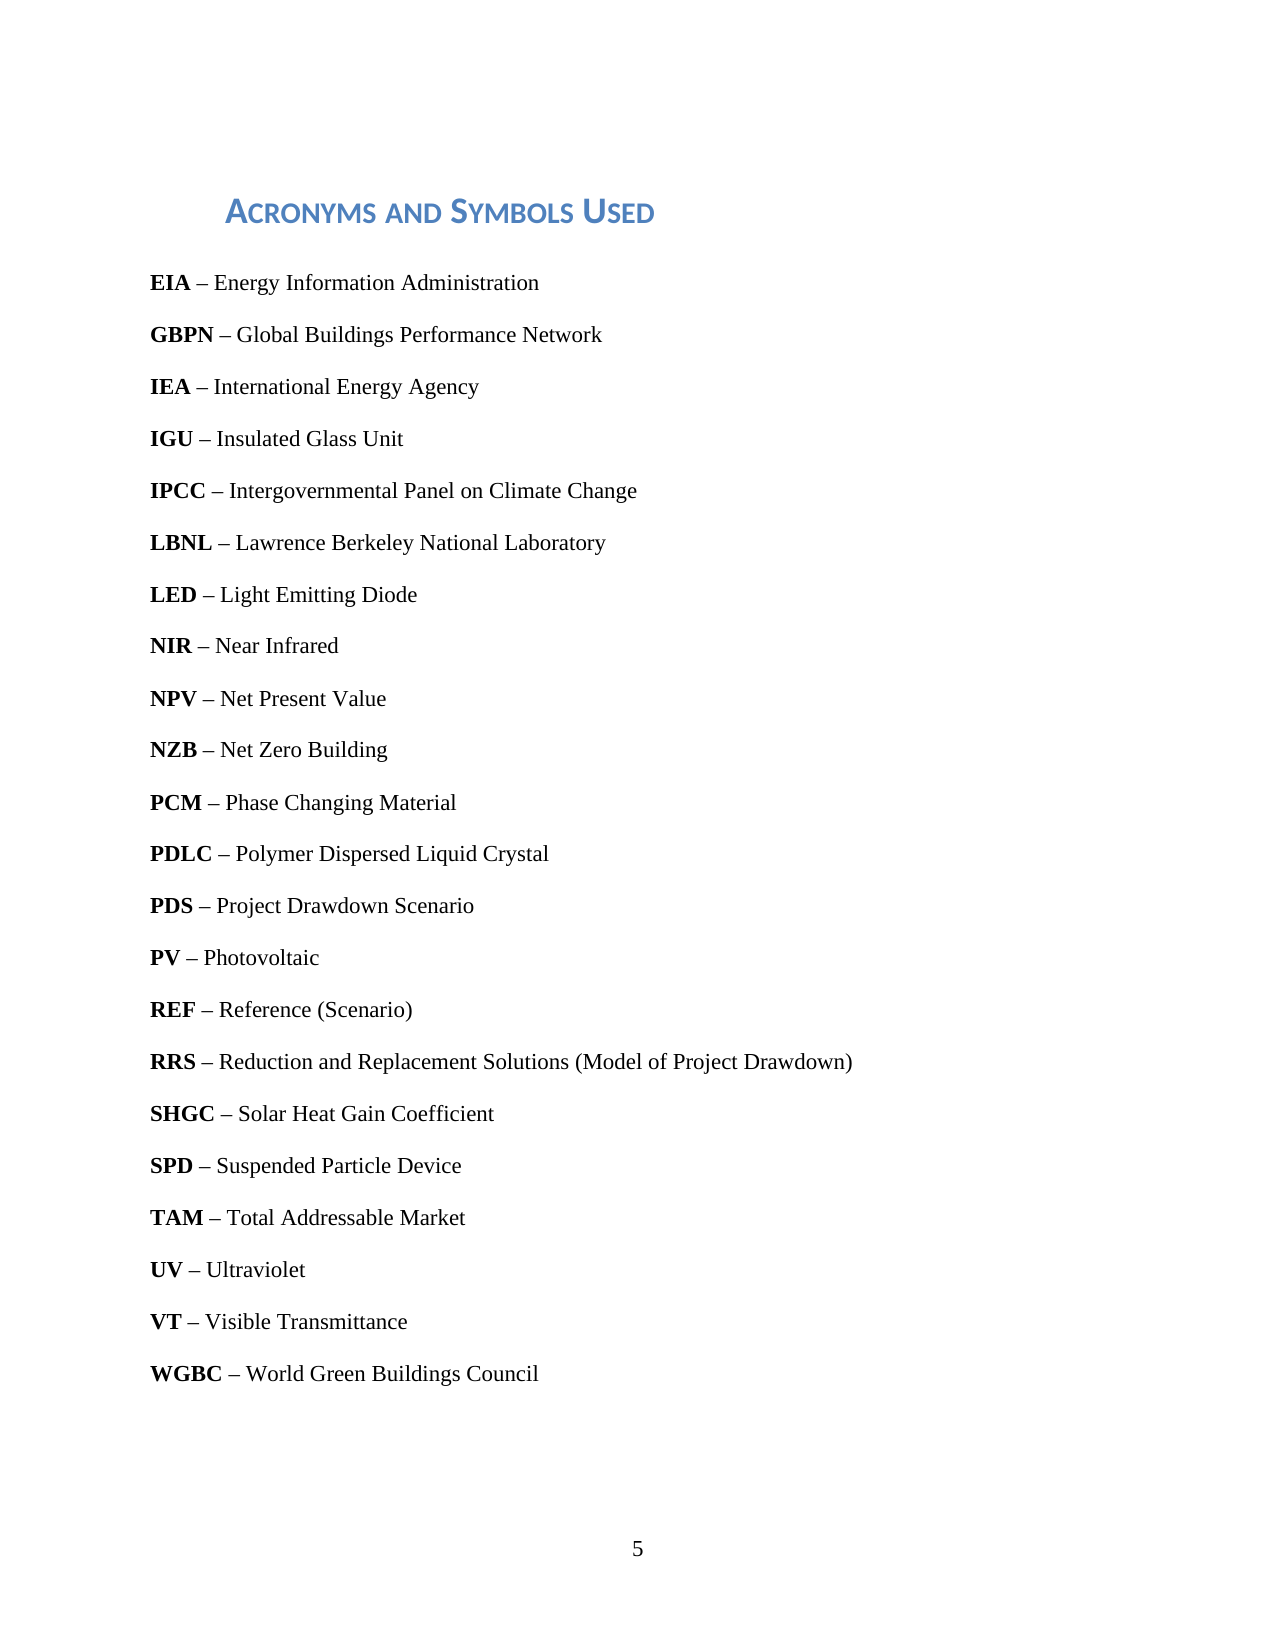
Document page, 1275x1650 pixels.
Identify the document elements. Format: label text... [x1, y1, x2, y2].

text TAM – Total Addressable Market [150, 1204, 1125, 1231]
text WGBC – World Green Buildings Council [150, 1360, 1125, 1387]
text REF – Reference (Scenario) [150, 996, 1125, 1023]
text PV – Photovoltaic [150, 944, 1125, 971]
text LED – Light Emitting Diode [150, 581, 1125, 607]
text RRS – Reduction and Replacement Solutions (Model of Project Drawdown) [150, 1048, 1125, 1075]
text SHGC – Solar Heat Gain Coefficient [150, 1100, 1125, 1127]
text EIA – Energy Information Administration [150, 269, 1125, 295]
text PCM – Phase Changing Material [150, 788, 1125, 815]
text VT – Visible Transmittance [150, 1308, 1125, 1335]
text NZB – Net Zero Building [150, 737, 1125, 763]
text IEA – International Energy Agency [150, 373, 1125, 399]
text SPD – Suspended Particle Device [150, 1152, 1125, 1179]
text PDLC – Polymer Dispersed Liquid Crystal [150, 841, 1125, 867]
subtitle Acronyms and Symbols Used [225, 187, 1125, 233]
text NIR – Near Infrared [150, 633, 1125, 659]
text LBNL – Lawrence Berkeley National Laboratory [150, 529, 1125, 555]
text IPCC – Intergovernmental Panel on Climate Change [150, 477, 1125, 503]
text UV – Ultraviolet [150, 1256, 1125, 1283]
text NPV – Net Present Value [150, 684, 1125, 711]
text GBPN – Global Buildings Performance Network [150, 321, 1125, 347]
text IGU – Insulated Glass Unit [150, 425, 1125, 451]
text PDS – Project Drawdown Scenario [150, 892, 1125, 919]
